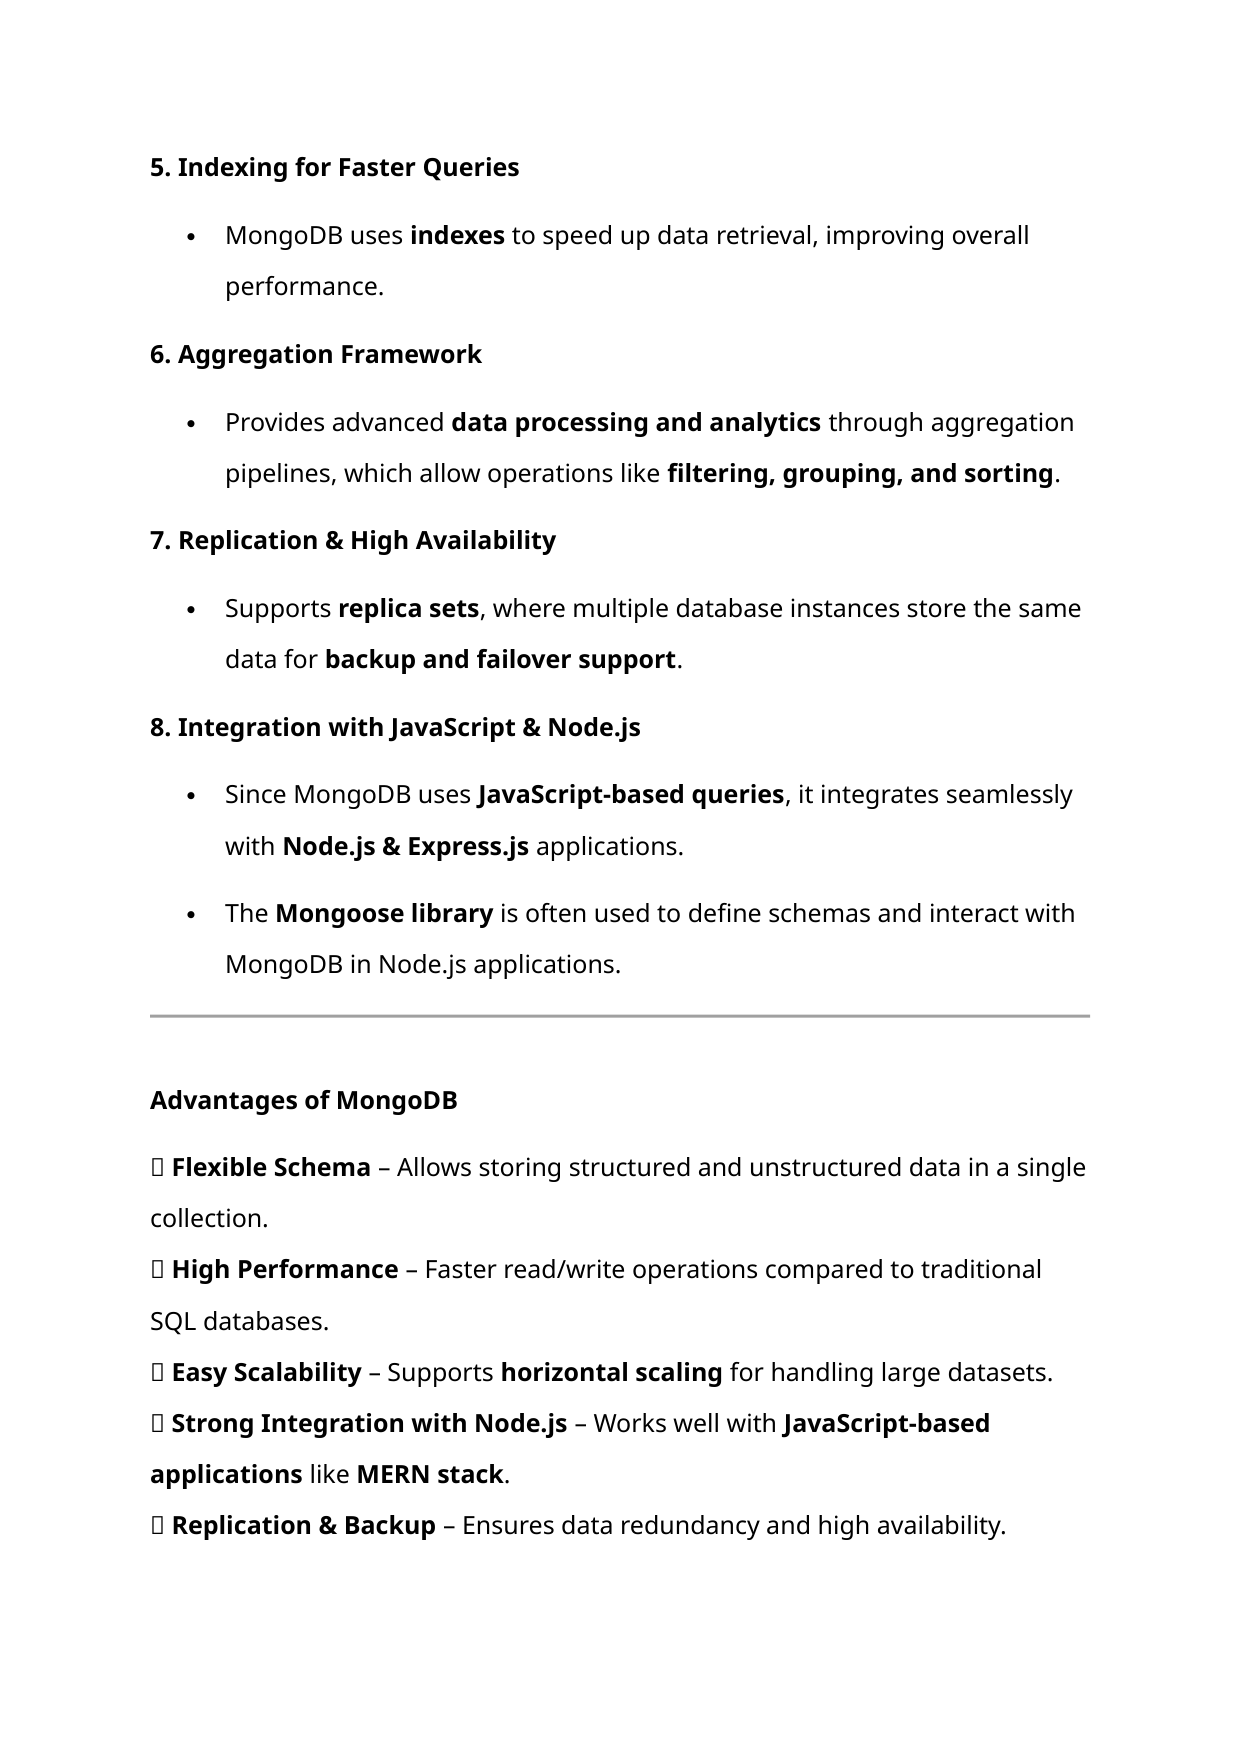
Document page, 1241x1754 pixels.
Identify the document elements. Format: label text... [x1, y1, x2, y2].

text 6. Aggregation Framework [150, 336, 1090, 371]
text 7. Replication & High Availability [150, 523, 1090, 557]
text 8. Integration with JavaScript & Node.js [150, 709, 1090, 743]
text 5. Indexing for Faster Queries [150, 150, 1090, 184]
list Provides advanced data processing and analytics through aggregation pipelines, which allow operations like filtering, grouping, and sorting. [187, 404, 1090, 489]
list MongoDB uses indexes to speed up data retrieval, improving overall performance. [187, 218, 1090, 303]
list The Mongoose library is often used to define schemas and interact with MongoDB in Node.js applications. [187, 896, 1090, 981]
list Supports replica sets, where multiple database instances store the same data for backup and failover support. [187, 591, 1090, 676]
text ✅ Flexible Schema – Allows storing structured and unstructured data in a single collection. ✅ High Performance – Faster read/write operations compared to traditional SQL databases. ✅ Easy Scalability – Supports horizontal scaling for handling large datasets. ✅ Strong Integration with Node.js – Works well with JavaScript-based applications like MERN stack. ✅ Replication & Backup – Ensures data redundancy and high availability. [150, 1150, 1090, 1541]
list Since MongoDB uses JavaScript-based queries, it integrates seamlessly with Node.js & Express.js applications. [187, 777, 1090, 862]
text Advantages of MongoDB [150, 1082, 1090, 1116]
